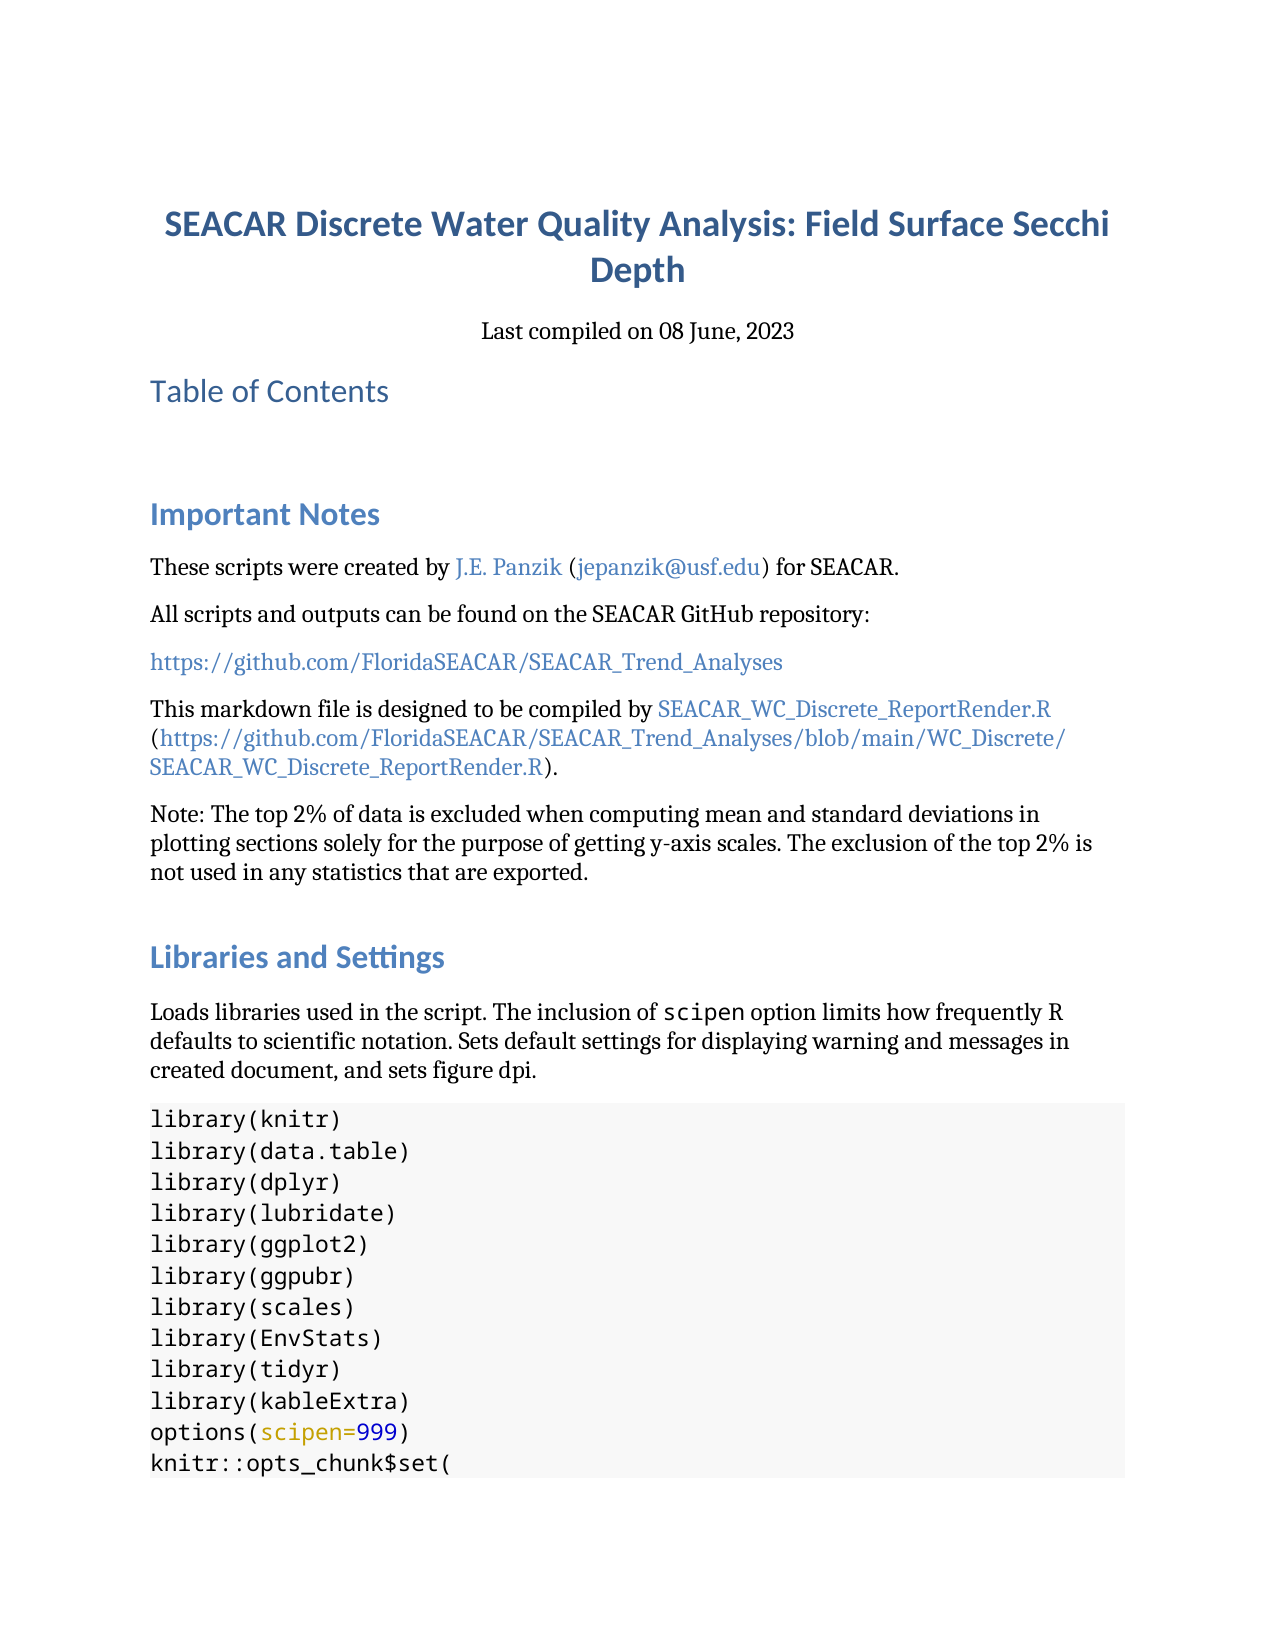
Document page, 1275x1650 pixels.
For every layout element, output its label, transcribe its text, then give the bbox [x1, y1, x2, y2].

text These scripts were created by J.E. Panzik (jepanzik@usf.edu) for SEACAR. [150, 553, 1125, 581]
subtitle Important Notes [150, 493, 1125, 534]
text https://github.com/FloridaSEACAR/SEACAR_Trend_Analyses [150, 648, 1125, 676]
text Loads libraries used in the script. The inclusion of scipen option limits how frequently R defaults to scientific notation. Sets default settings for displaying warning and messages in created document, and sets figure dpi. [150, 996, 1125, 1084]
text All scripts and outputs can be found on the SEACAR GitHub repository: [150, 600, 1125, 629]
text Note: The top 2% of data is excluded when computing mean and standard deviations in plotting sections solely for the purpose of getting y-axis scales. The exclusion of the top 2% is not used in any statistics that are exported. [150, 800, 1125, 886]
title SEACAR Discrete Water Quality Analysis: Field Surface Secchi Depth [150, 200, 1125, 292]
subtitle Libraries and Settings [150, 936, 1125, 977]
text This markdown file is designed to be compiled by SEACAR_WC_Discrete_ReportRender.R (https://github.com/FloridaSEACAR/SEACAR_Trend_Analyses/blob/main/WC_Discrete/SEACAR_WC_Discrete_ReportRender.R). [150, 695, 1125, 781]
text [150, 1103, 1125, 1478]
text Last compiled on 08 June, 2023 [150, 317, 1125, 345]
